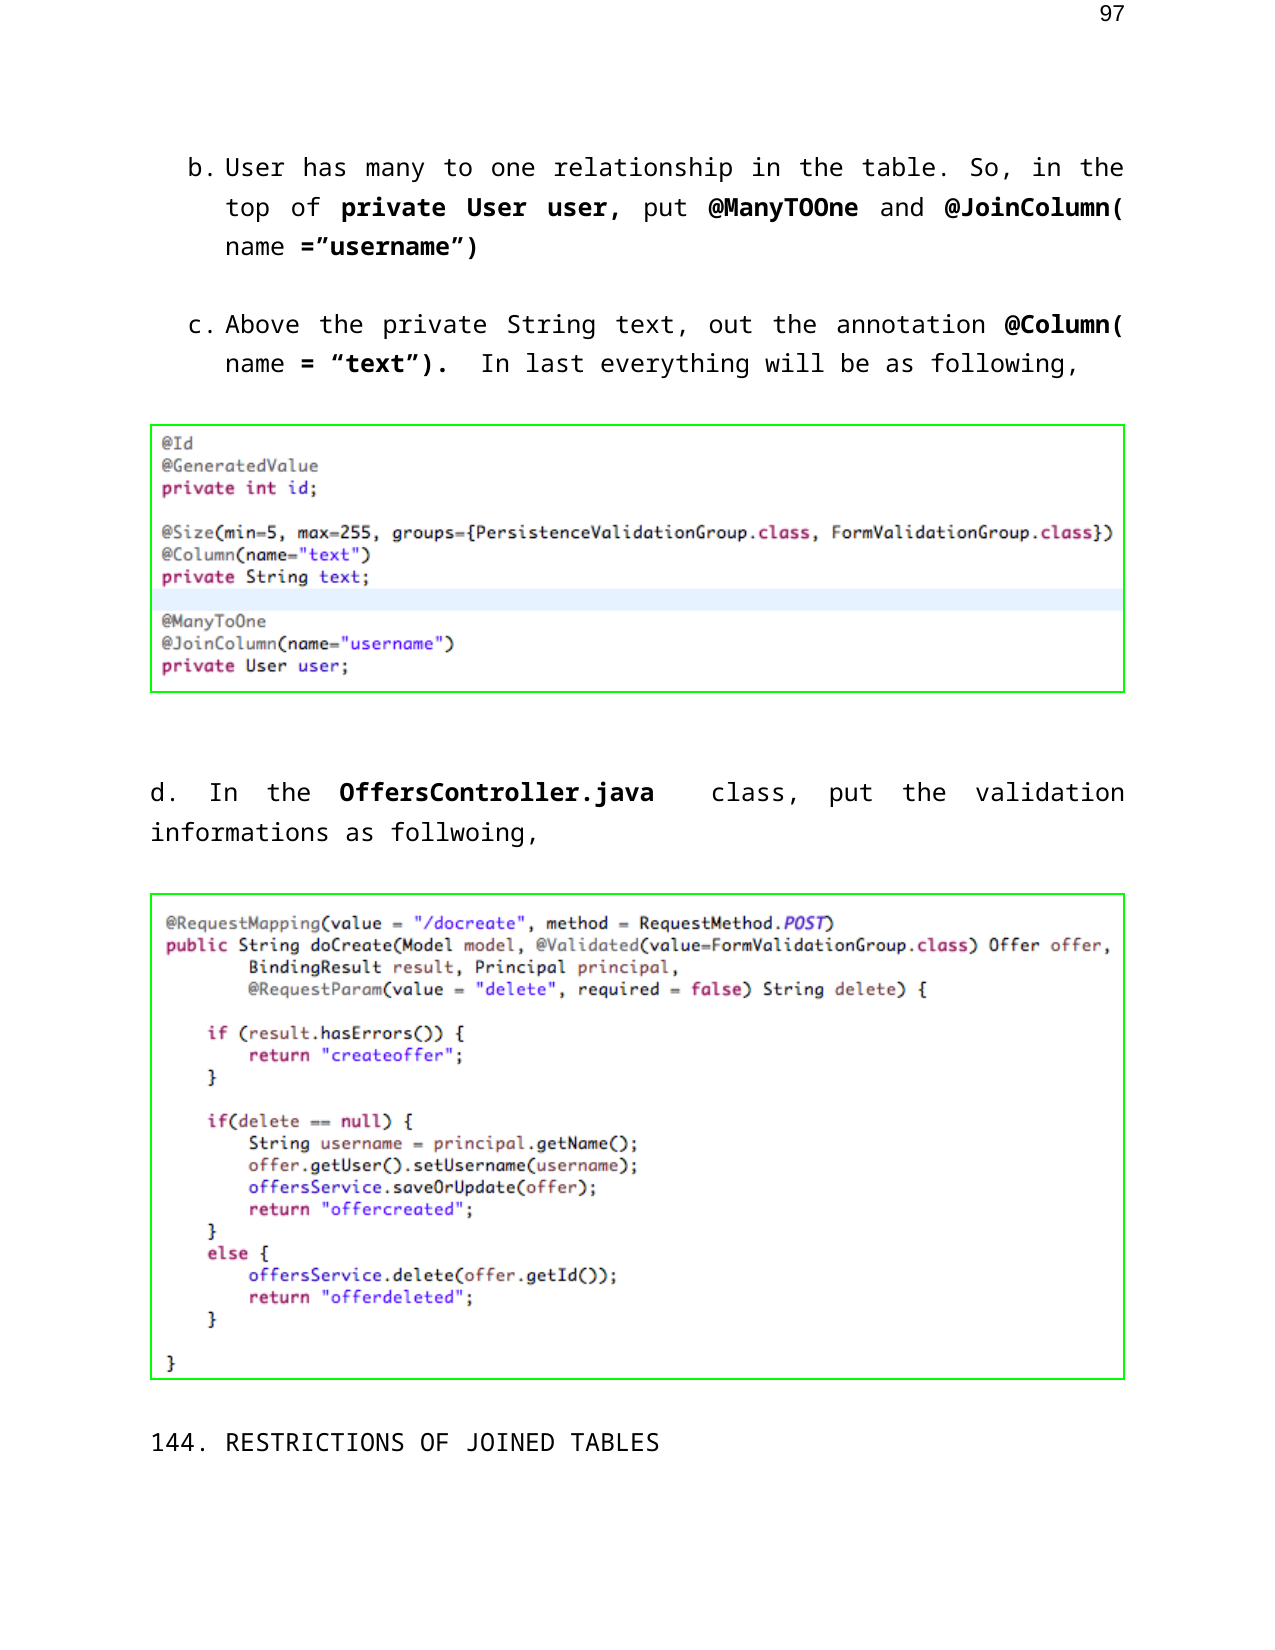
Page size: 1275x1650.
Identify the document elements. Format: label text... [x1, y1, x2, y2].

text d. In the OffersController.java class, put the validation informations as follwoing, [150, 775, 1125, 848]
picture [152, 895, 1123, 1378]
list User has many to one relationship in the table. So, in the top of private User user, put @ManyTOOne and @JoinColumn( name =”username”) [187, 150, 1125, 262]
list Above the private String text, out the annotation @Column( name = “text”). In last everything will be as following, [187, 307, 1125, 380]
text 144. RESTRICTIONS OF JOINED TABLES [150, 1424, 1125, 1458]
picture [152, 426, 1123, 691]
